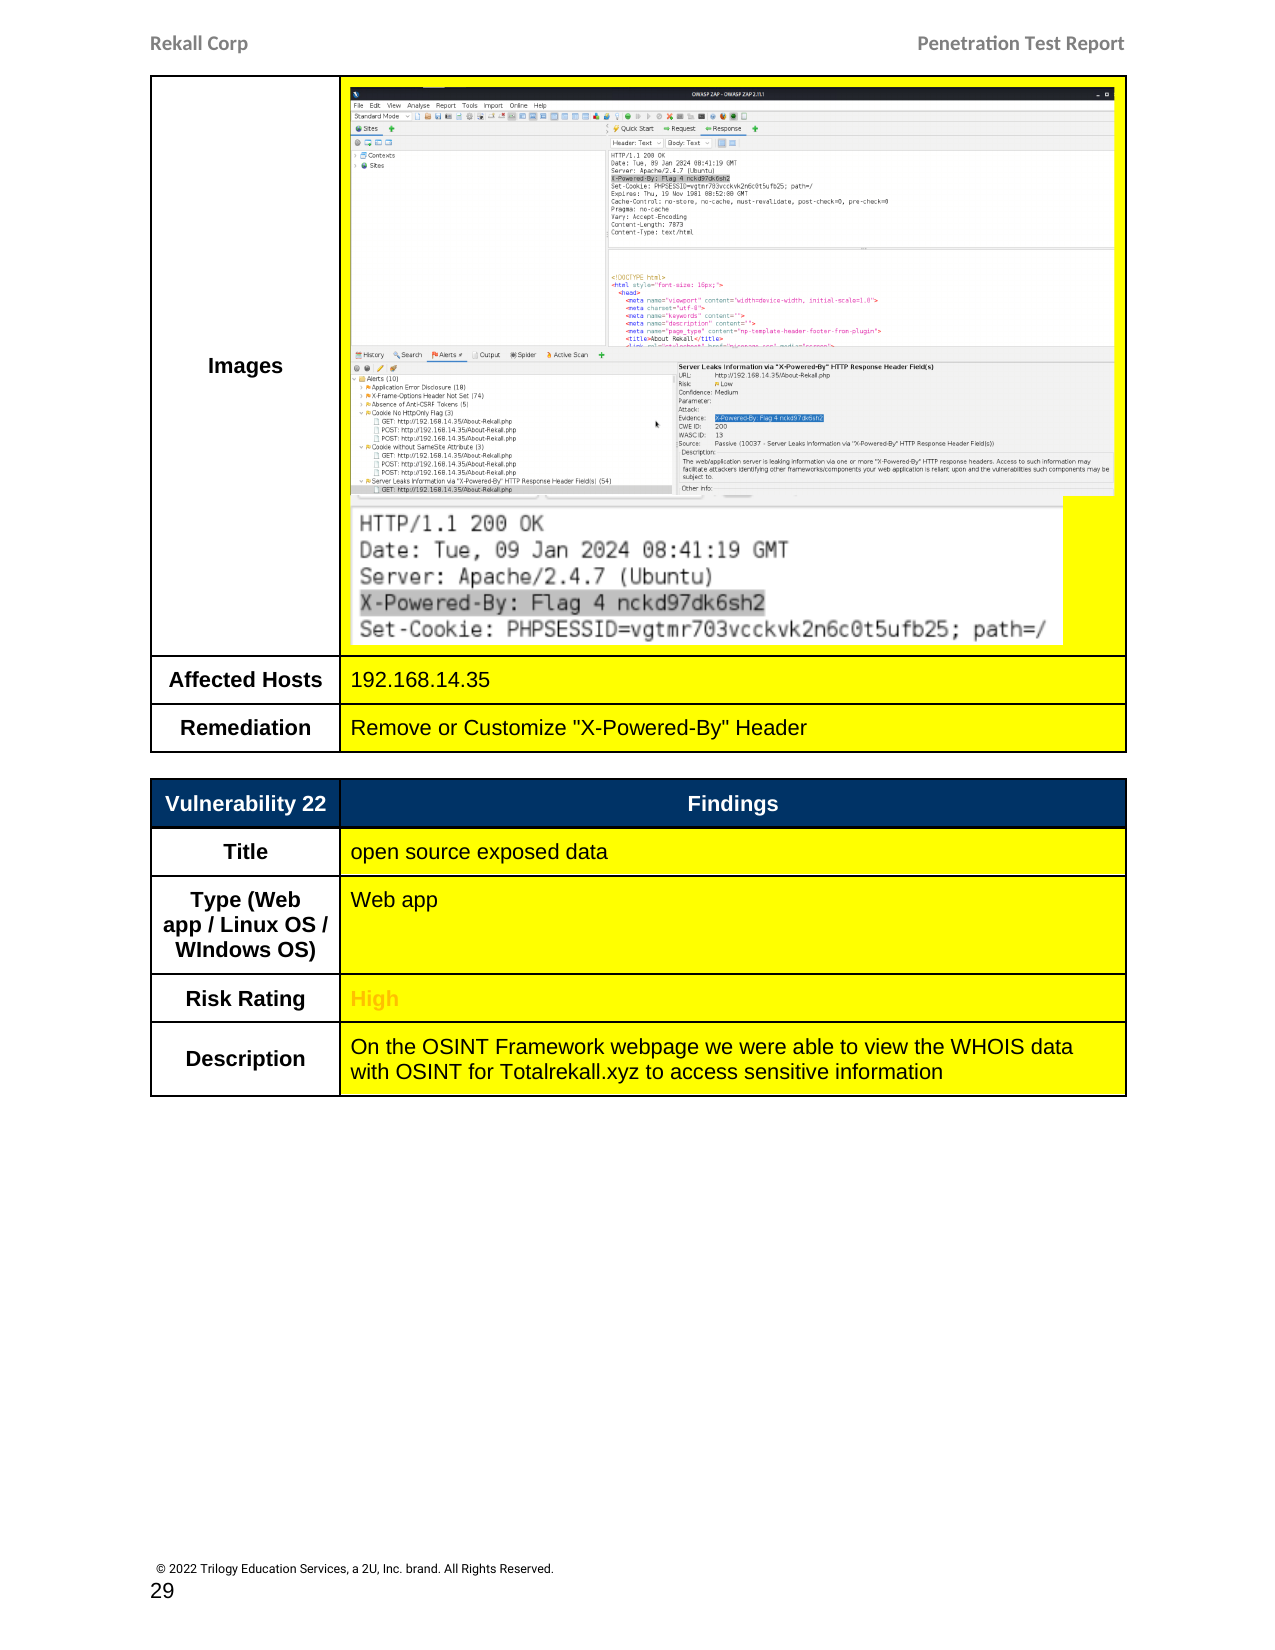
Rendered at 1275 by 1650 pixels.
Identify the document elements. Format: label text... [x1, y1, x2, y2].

table_cell Remediation [152, 705, 339, 751]
table_cell Affected Hosts [152, 657, 339, 703]
table_cell Web app [341, 877, 1125, 973]
table_header Vulnerability 22 [152, 780, 339, 826]
table_cell Images [152, 77, 339, 655]
table_cell Type (Web app / Linux OS / WIndows OS) [152, 877, 339, 973]
table_cell Remove or Customize "X-Powered-By" Header [341, 705, 1125, 751]
table_cell High [341, 975, 1125, 1021]
table_cell Risk Rating [152, 975, 339, 1021]
table_cell [341, 77, 1125, 655]
table_cell open source exposed data [341, 829, 1125, 874]
table_cell 192.168.14.35 [341, 657, 1125, 703]
table_header Findings [341, 780, 1125, 826]
table_cell On the OSINT Framework webpage we were able to view the WHOIS data with OSINT for Totalrekall.xyz to access sensitive information [341, 1023, 1125, 1094]
table_cell Title [152, 829, 339, 874]
picture [350, 87, 1115, 645]
table_cell Description [152, 1023, 339, 1094]
